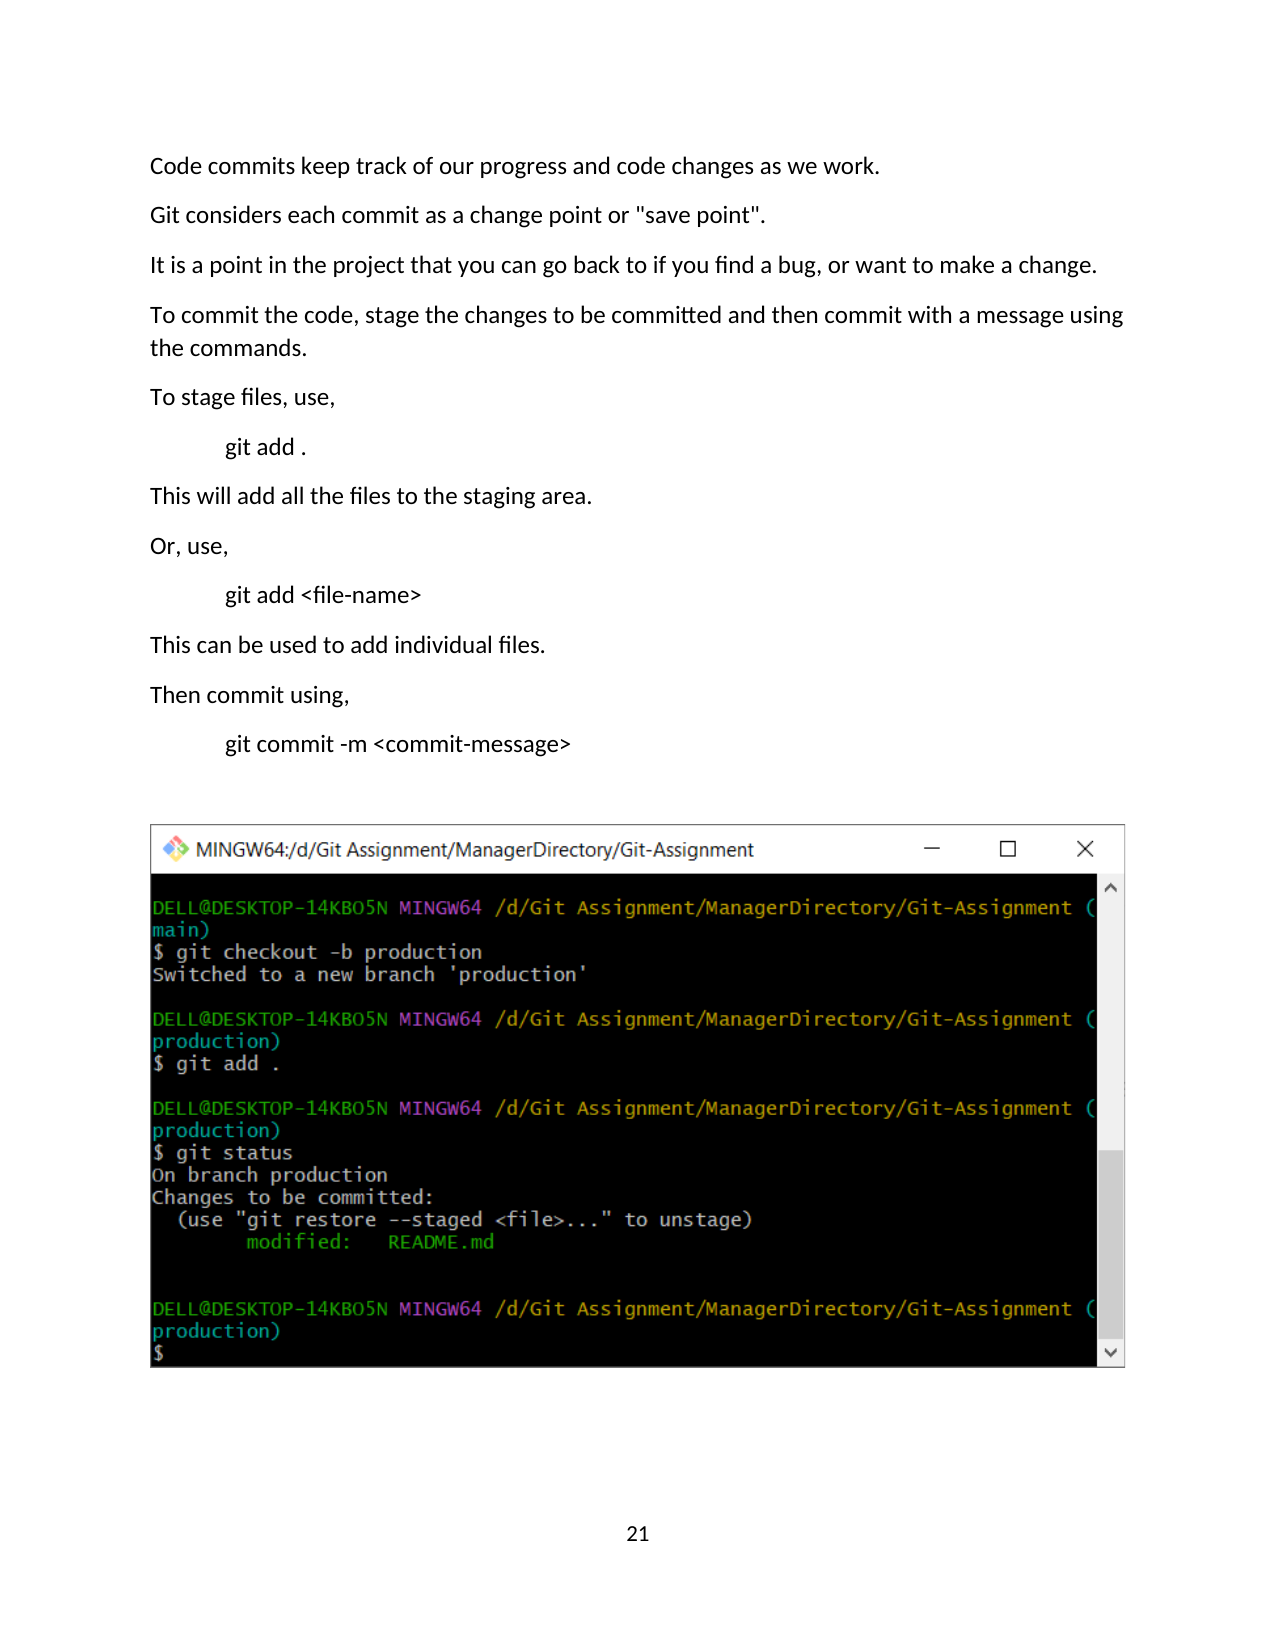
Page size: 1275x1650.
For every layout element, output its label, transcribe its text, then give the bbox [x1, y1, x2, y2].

text Git considers each commit as a change point or "save point". [150, 199, 1125, 230]
text Then commit using, [150, 679, 1125, 709]
text git add <file-name> [150, 579, 1125, 610]
text git add . [150, 431, 1125, 461]
text To commit the code, stage the changes to be committed and then commit with a message using the commands. [150, 299, 1125, 362]
text To stage files, use, [150, 381, 1125, 412]
text Or, use, [150, 530, 1125, 561]
picture [150, 824, 1125, 1368]
text It is a point in the project that you can go back to if you find a bug, or want to make a change. [150, 249, 1125, 280]
text This can be used to add individual files. [150, 629, 1125, 660]
text git commit -m <commit-message> [150, 728, 1125, 759]
text This will add all the files to the staging area. [150, 480, 1125, 511]
text Code commits keep track of our progress and code changes as we work. [150, 150, 1125, 181]
